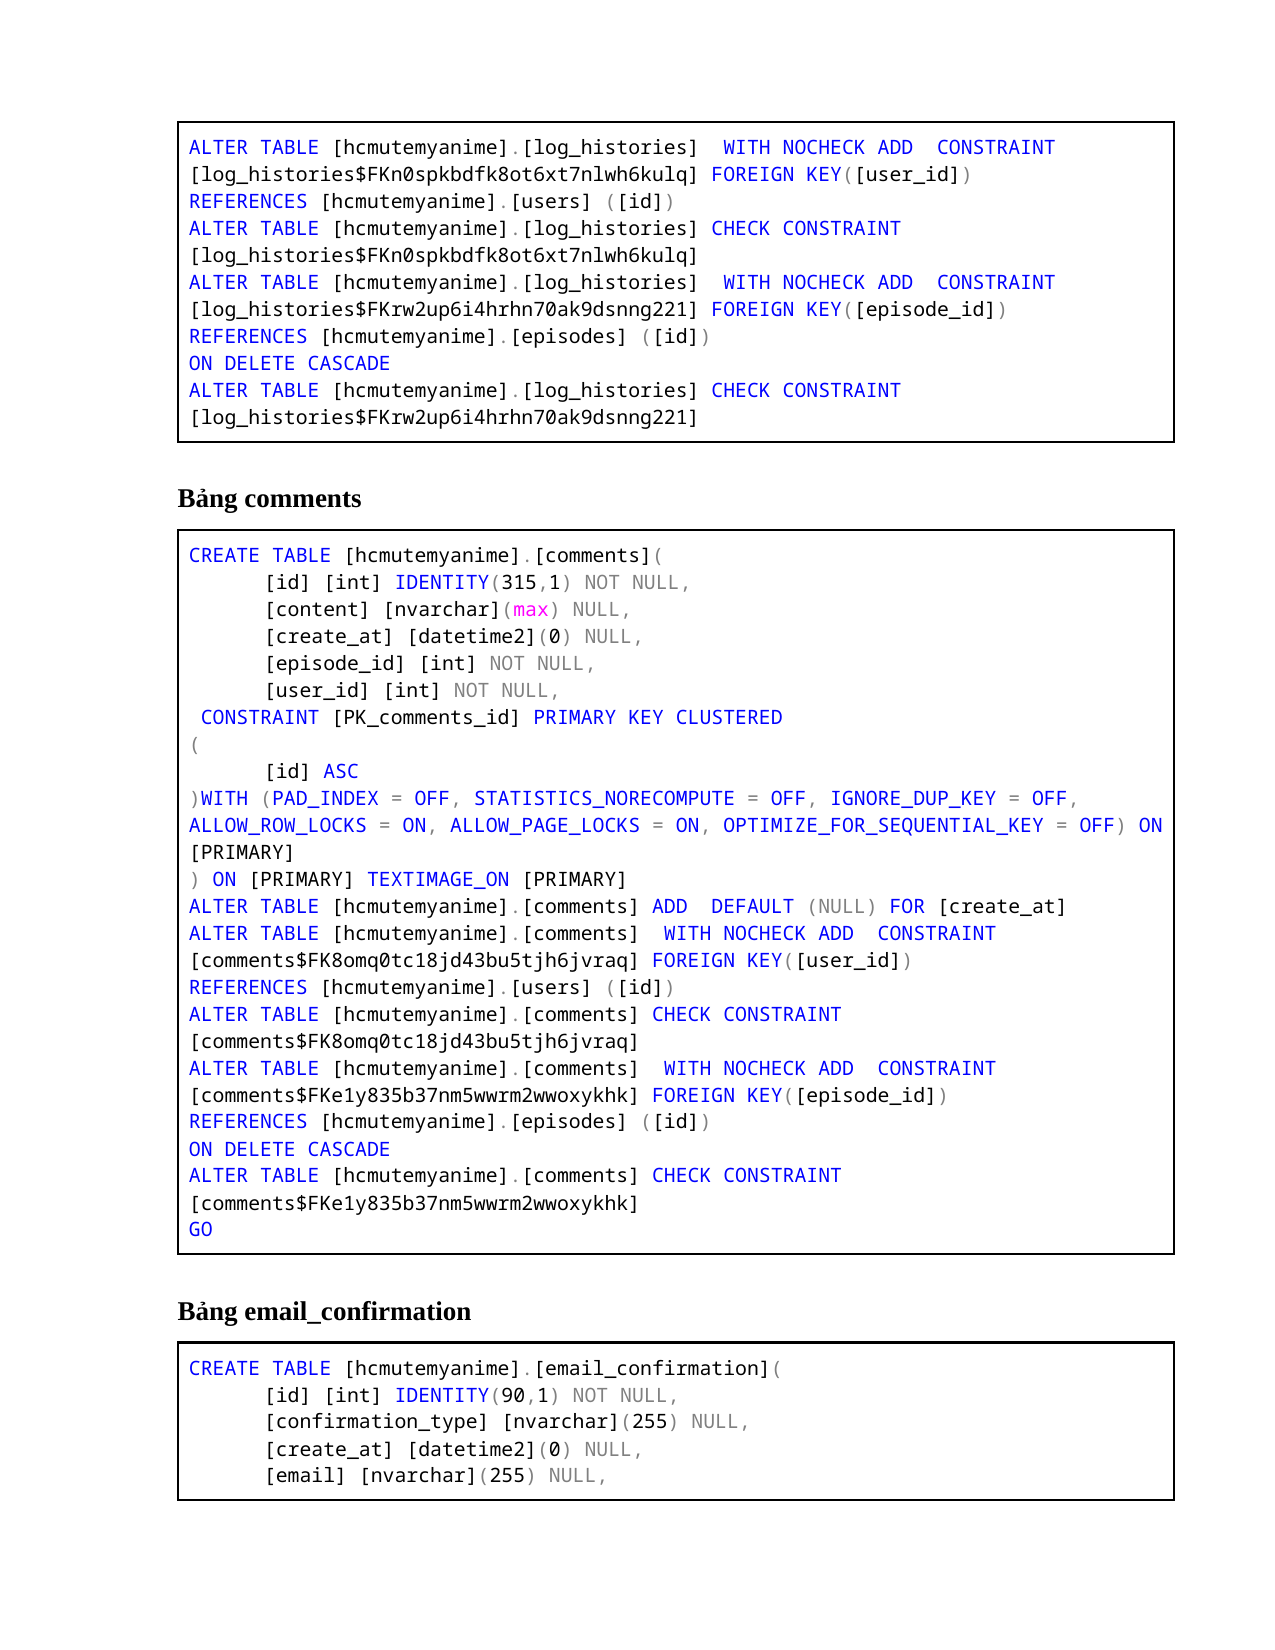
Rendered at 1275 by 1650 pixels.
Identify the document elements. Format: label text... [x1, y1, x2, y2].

text Bảng email_confirmation [177, 1295, 1173, 1326]
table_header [179, 1344, 1173, 1499]
table_header CREATE TABLE [hcmutemyanime].[comments]( [id] [int] IDENTITY(315,1) NOT NULL, [content] [nvarchar](max) NULL, [create_at] [datetime2](0) NULL, [episode_id] [int] NOT NULL, [user_id] [int] NOT NULL, CONSTRAINT [PK_comments_id] PRIMARY KEY CLUSTERED ( [id] ASC )WITH (PAD_INDEX = OFF, STATISTICS_NORECOMPUTE = OFF, IGNORE_DUP_KEY = OFF, ALLOW_ROW_LOCKS = ON, ALLOW_PAGE_LOCKS = ON, OPTIMIZE_FOR_SEQUENTIAL_KEY = OFF) ON [PRIMARY] ) ON [PRIMARY] TEXTIMAGE_ON [PRIMARY] ALTER TABLE [hcmutemyanime].[comments] ADD DEFAULT (NULL) FOR [create_at] ALTER TABLE [hcmutemyanime].[comments] WITH NOCHECK ADD CONSTRAINT [comments$FK8omq0tc18jd43bu5tjh6jvraq] FOREIGN KEY([user_id]) REFERENCES [hcmutemyanime].[users] ([id]) ALTER TABLE [hcmutemyanime].[comments] CHECK CONSTRAINT [comments$FK8omq0tc18jd43bu5tjh6jvraq] ALTER TABLE [hcmutemyanime].[comments] WITH NOCHECK ADD CONSTRAINT [comments$FKe1y835b37nm5wwrm2wwoxykhk] FOREIGN KEY([episode_id]) REFERENCES [hcmutemyanime].[episodes] ([id]) ON DELETE CASCADE ALTER TABLE [hcmutemyanime].[comments] CHECK CONSTRAINT [comments$FKe1y835b37nm5wwrm2wwoxykhk] GO [179, 531, 1173, 1253]
text Bảng comments [177, 482, 1173, 513]
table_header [179, 123, 1173, 441]
